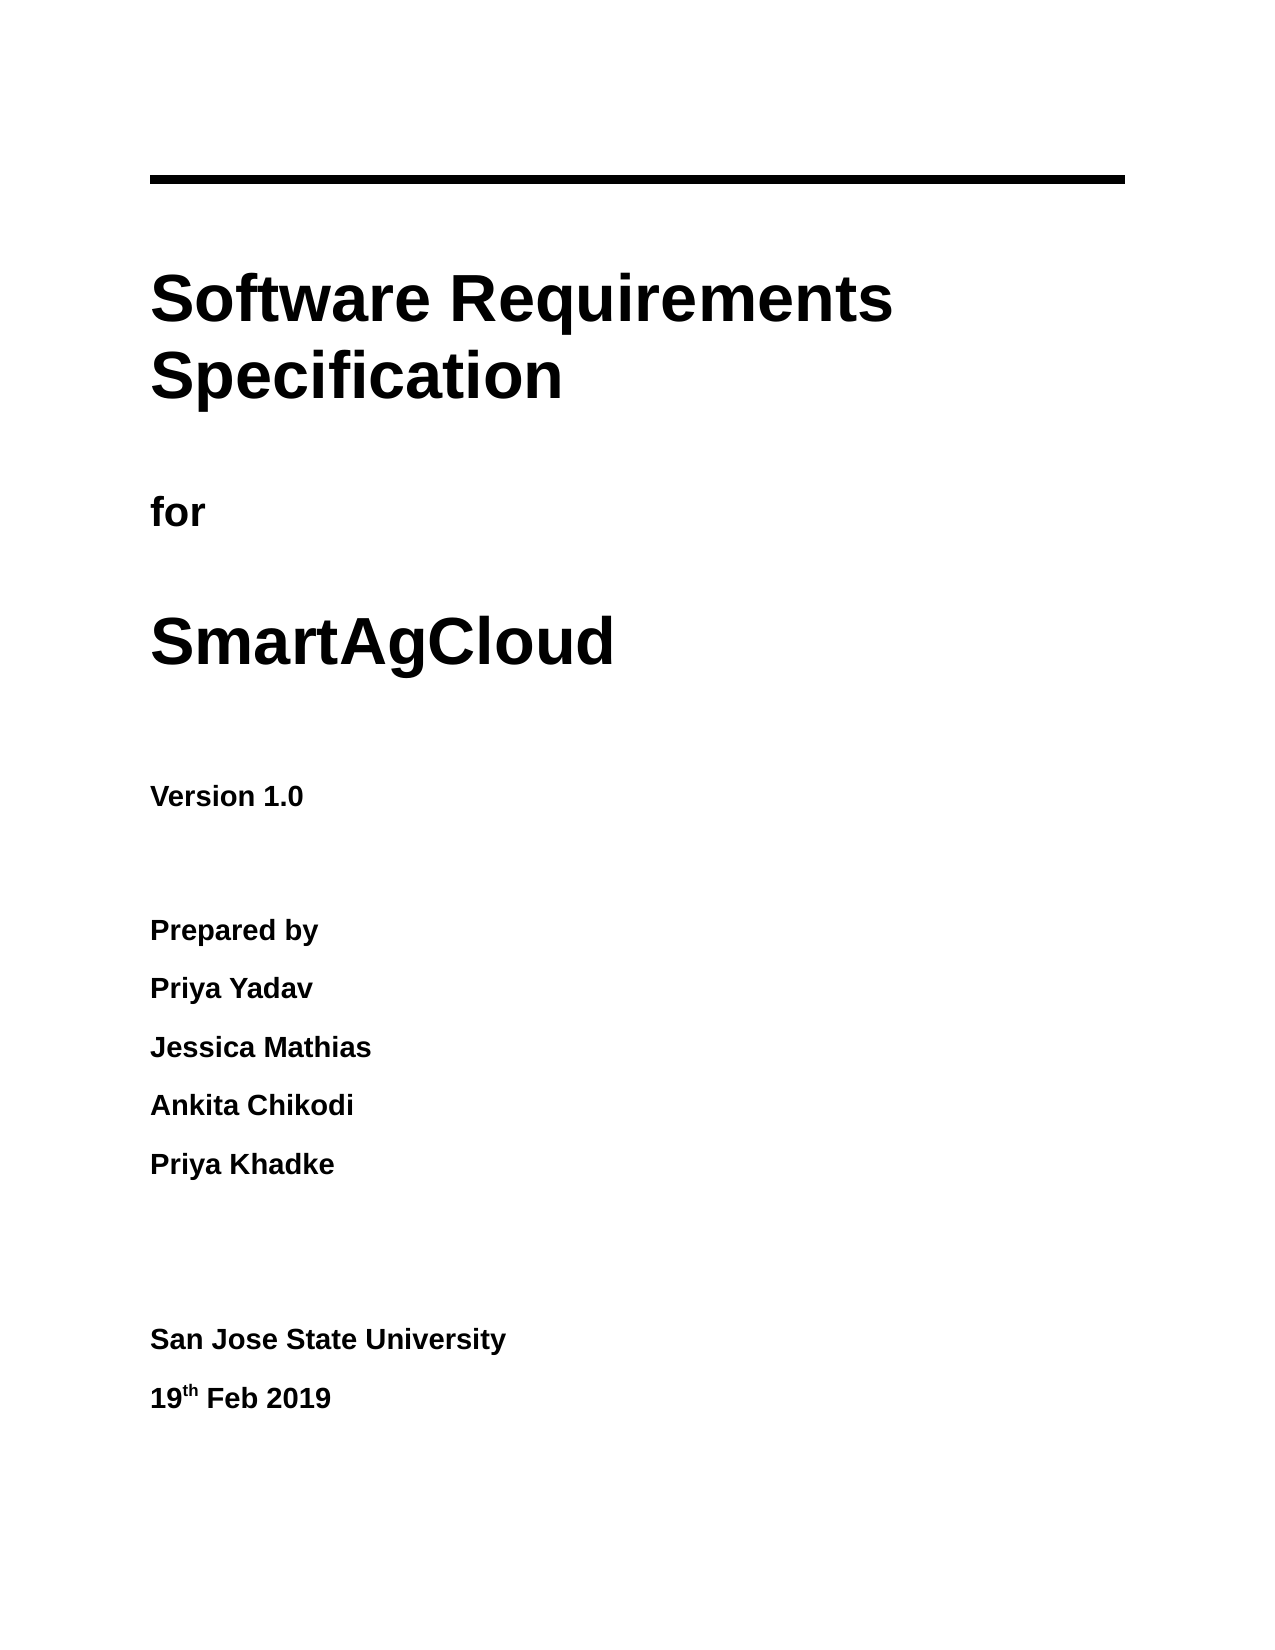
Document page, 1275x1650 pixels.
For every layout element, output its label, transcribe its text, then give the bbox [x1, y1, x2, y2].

title Software Requirements Specification [150, 259, 1125, 413]
text Jessica Mathias [150, 1029, 1125, 1063]
text San Jose State University [150, 1322, 1125, 1356]
text Prepared by [150, 912, 1125, 946]
text Version 1.0 [150, 779, 1125, 812]
text Ankita Chikodi [150, 1088, 1125, 1122]
text 19th Feb 2019 [150, 1381, 1125, 1414]
text Priya Yadav [150, 971, 1125, 1004]
text Priya Khadke [150, 1147, 1125, 1180]
title SmartAgCloud [150, 602, 1125, 679]
title for [150, 488, 1125, 536]
